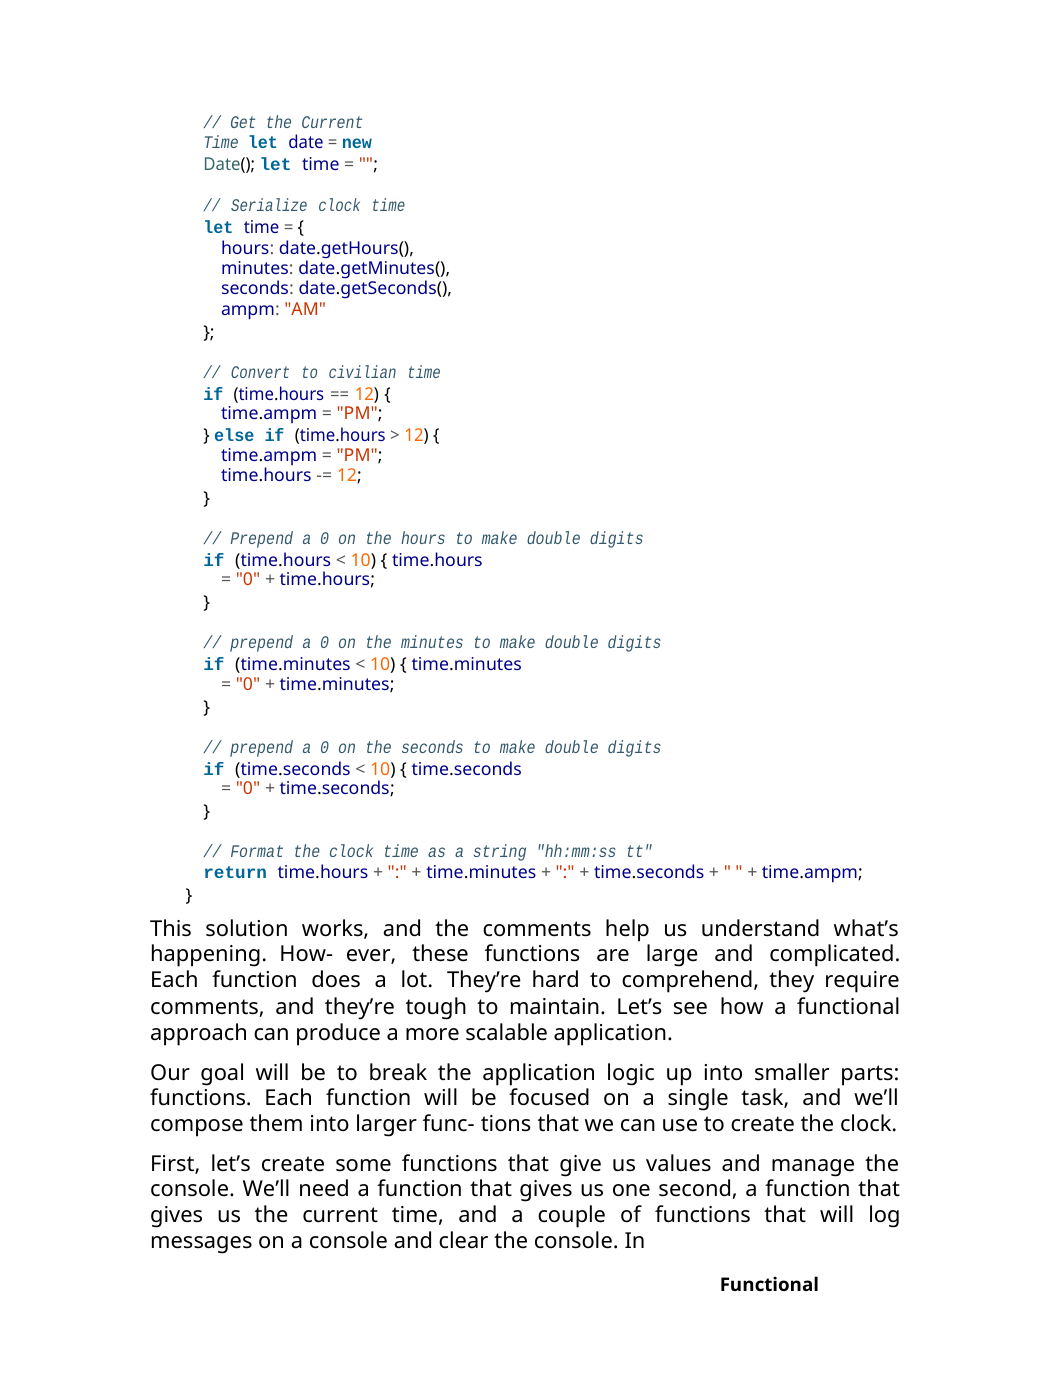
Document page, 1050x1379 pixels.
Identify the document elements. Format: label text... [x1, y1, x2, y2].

text This solution works, and the comments help us understand what’s happening. How‐ ever, these functions are large and complicated. Each function does a lot. They’re hard to comprehend, they require comments, and they’re tough to maintain. Let’s see how a functional approach can produce a more scalable application. [150, 916, 900, 1047]
text // prepend a 0 on the seconds to make double digits [203, 738, 987, 757]
text Our goal will be to break the application logic up into smaller parts: functions. Each function will be focused on a single task, and we’ll compose them into larger func‐ tions that we can use to create the clock. [150, 1059, 900, 1138]
text } [203, 695, 987, 718]
text // prepend a 0 on the minutes to make double digits [203, 633, 987, 653]
text // Convert to civilian time [203, 363, 987, 382]
text } else if (time.hours > 12) { time.ampm = "PM"; time.hours -= 12; [203, 425, 460, 487]
text // Prepend a 0 on the hours to make double digits [203, 529, 987, 548]
text }; [203, 321, 987, 343]
text } [203, 591, 987, 613]
text // Serialize clock time [203, 196, 987, 215]
text // Get the Current Time let date = new Date(); let time = ""; [203, 115, 407, 175]
text } [203, 487, 987, 509]
text First, let’s create some functions that give us values and manage the console. We’ll need a function that gives us one second, a function that gives us the current time, and a couple of functions that will log messages on a console and clear the console. In [150, 1150, 900, 1255]
text let time = { [203, 215, 987, 237]
text } [185, 883, 987, 906]
text return time.hours + ":" + time.minutes + ":" + time.seconds + " " + time.ampm; [203, 861, 987, 883]
text if (time.seconds < 10) { time.seconds = "0" + time.seconds; [203, 758, 522, 800]
text // Format the clock time as a string "hh:mm:ss tt" [203, 842, 987, 861]
text } [203, 800, 987, 822]
text if (time.hours == 12) { time.ampm = "PM"; [203, 384, 409, 425]
text if (time.minutes < 10) { time.minutes = "0" + time.minutes; [203, 654, 522, 695]
text if (time.hours < 10) { time.hours = "0" + time.hours; [203, 550, 487, 591]
text hours: date.getHours(), minutes: date.getMinutes(), seconds: date.getSeconds(), ampm: "AM" [221, 238, 460, 321]
